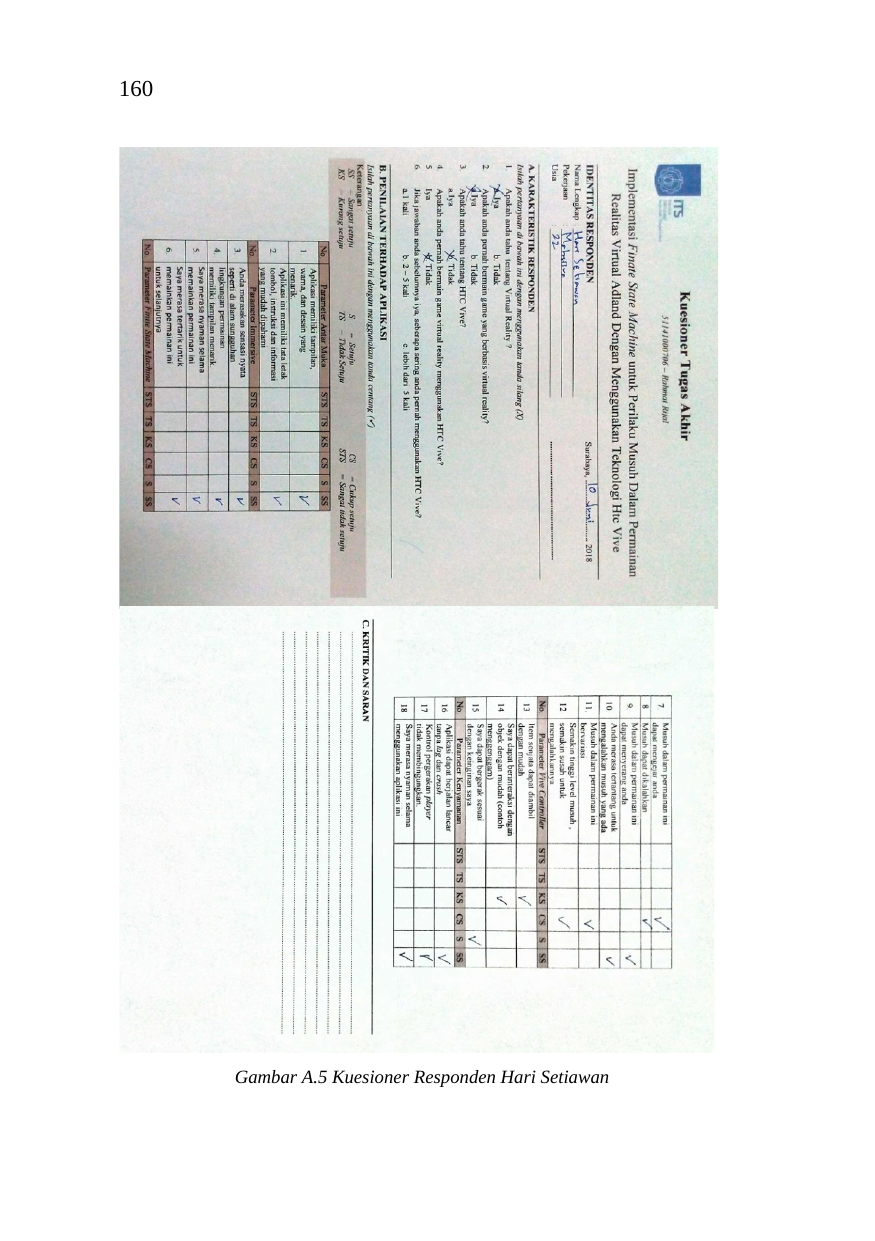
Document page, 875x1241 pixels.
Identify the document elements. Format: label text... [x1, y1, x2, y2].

picture [119, 147, 719, 1053]
text Gambar A.5 Kuesioner Responden Hari Setiawan [119, 1066, 727, 1088]
